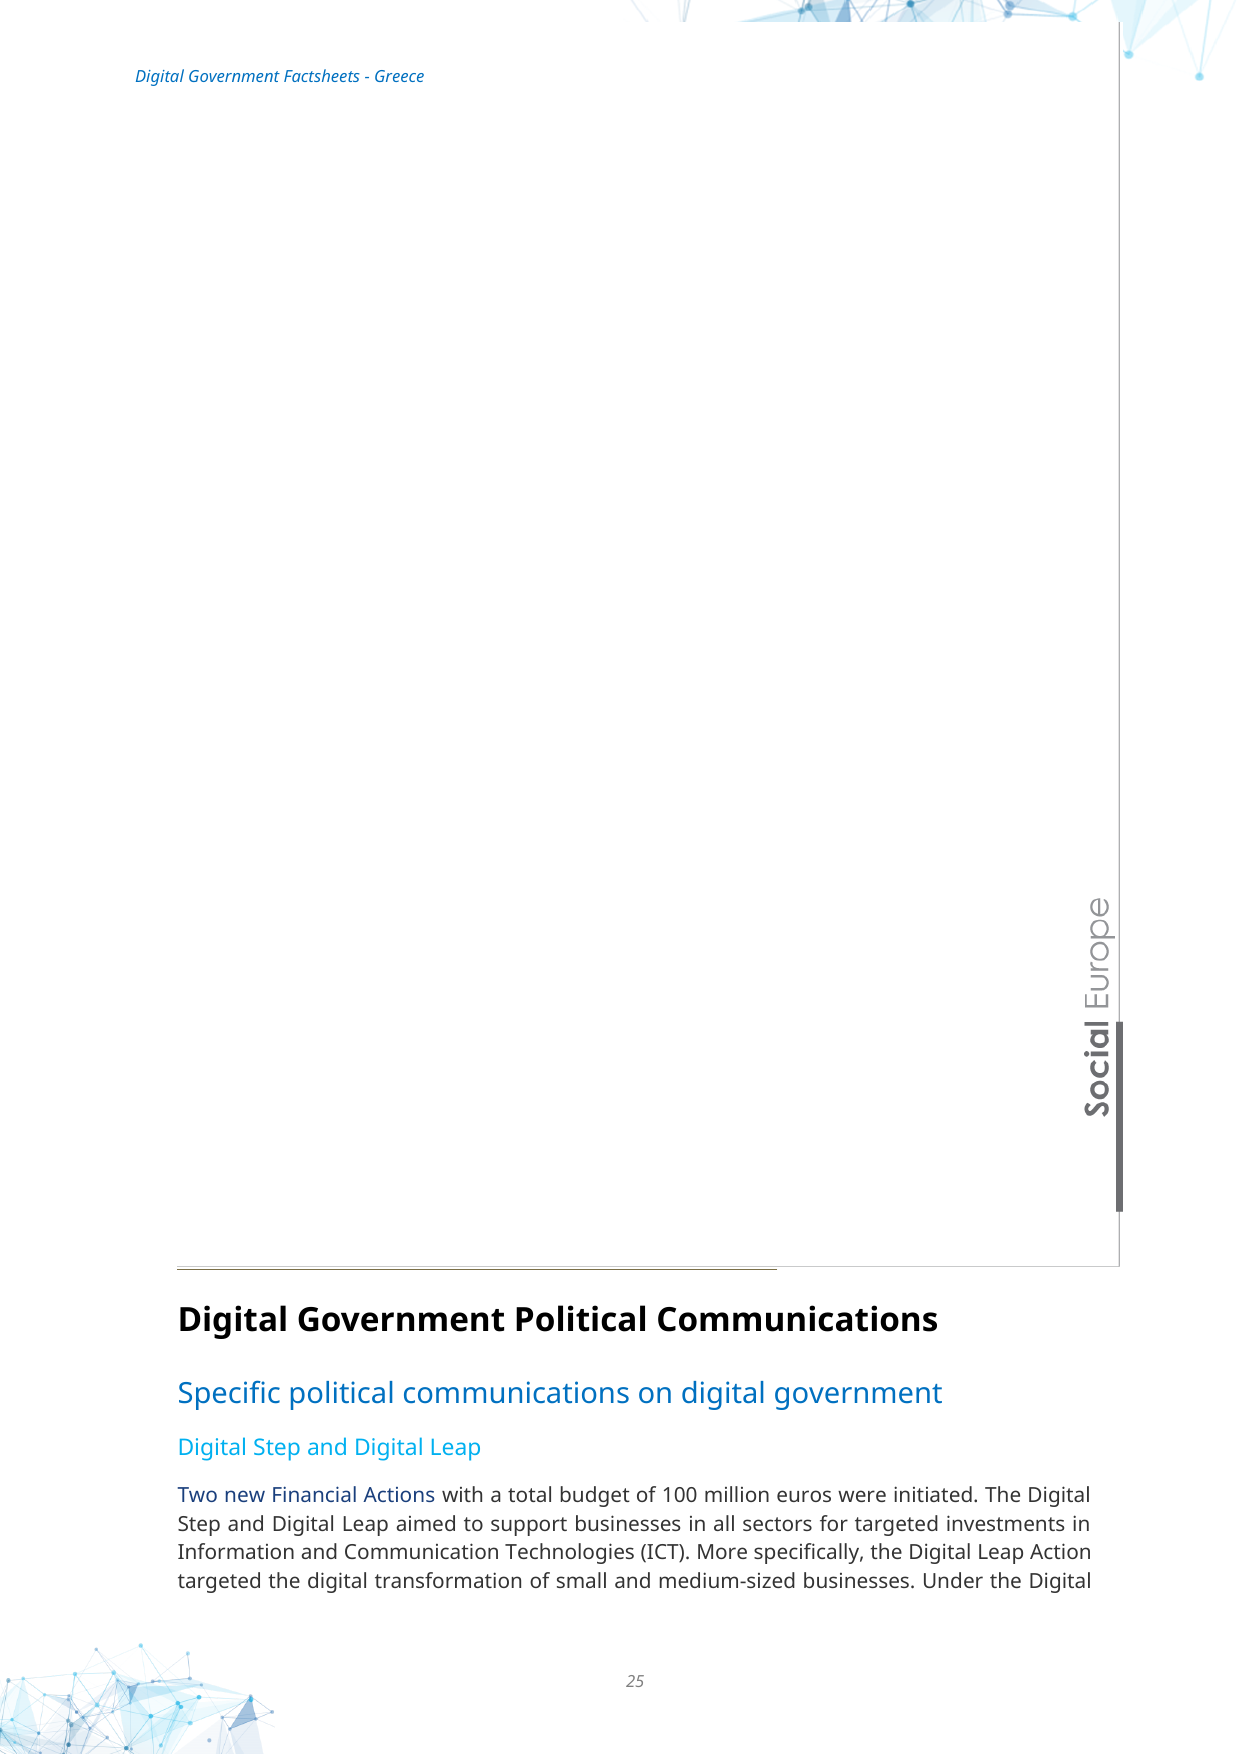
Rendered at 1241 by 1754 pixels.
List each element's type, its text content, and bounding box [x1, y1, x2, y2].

subtitle Digital Step and Digital Leap [177, 1430, 1092, 1462]
text Two new Financial Actions with a total budget of 100 million euros were initiated. The Digital Step and Digital Leap aimed to support businesses in all sectors for targeted investments in Information and Communication Technologies (ICT). More specifically, the Digital Leap Action targeted the digital transformation of small and medium-sized businesses. Under the Digital Step Action, businesses submit investment plans ranging from € 5 000 to € 50 000, while in the Digital Leap Action, businesses can submit investment plans ranging from € 55 000 to € 400 000. [177, 1480, 1092, 1594]
subtitle Specific political communications on digital government [177, 1372, 1092, 1412]
picture [177, 22, 1123, 1267]
subtitle Digital Government Political Communications [177, 1295, 1092, 1341]
